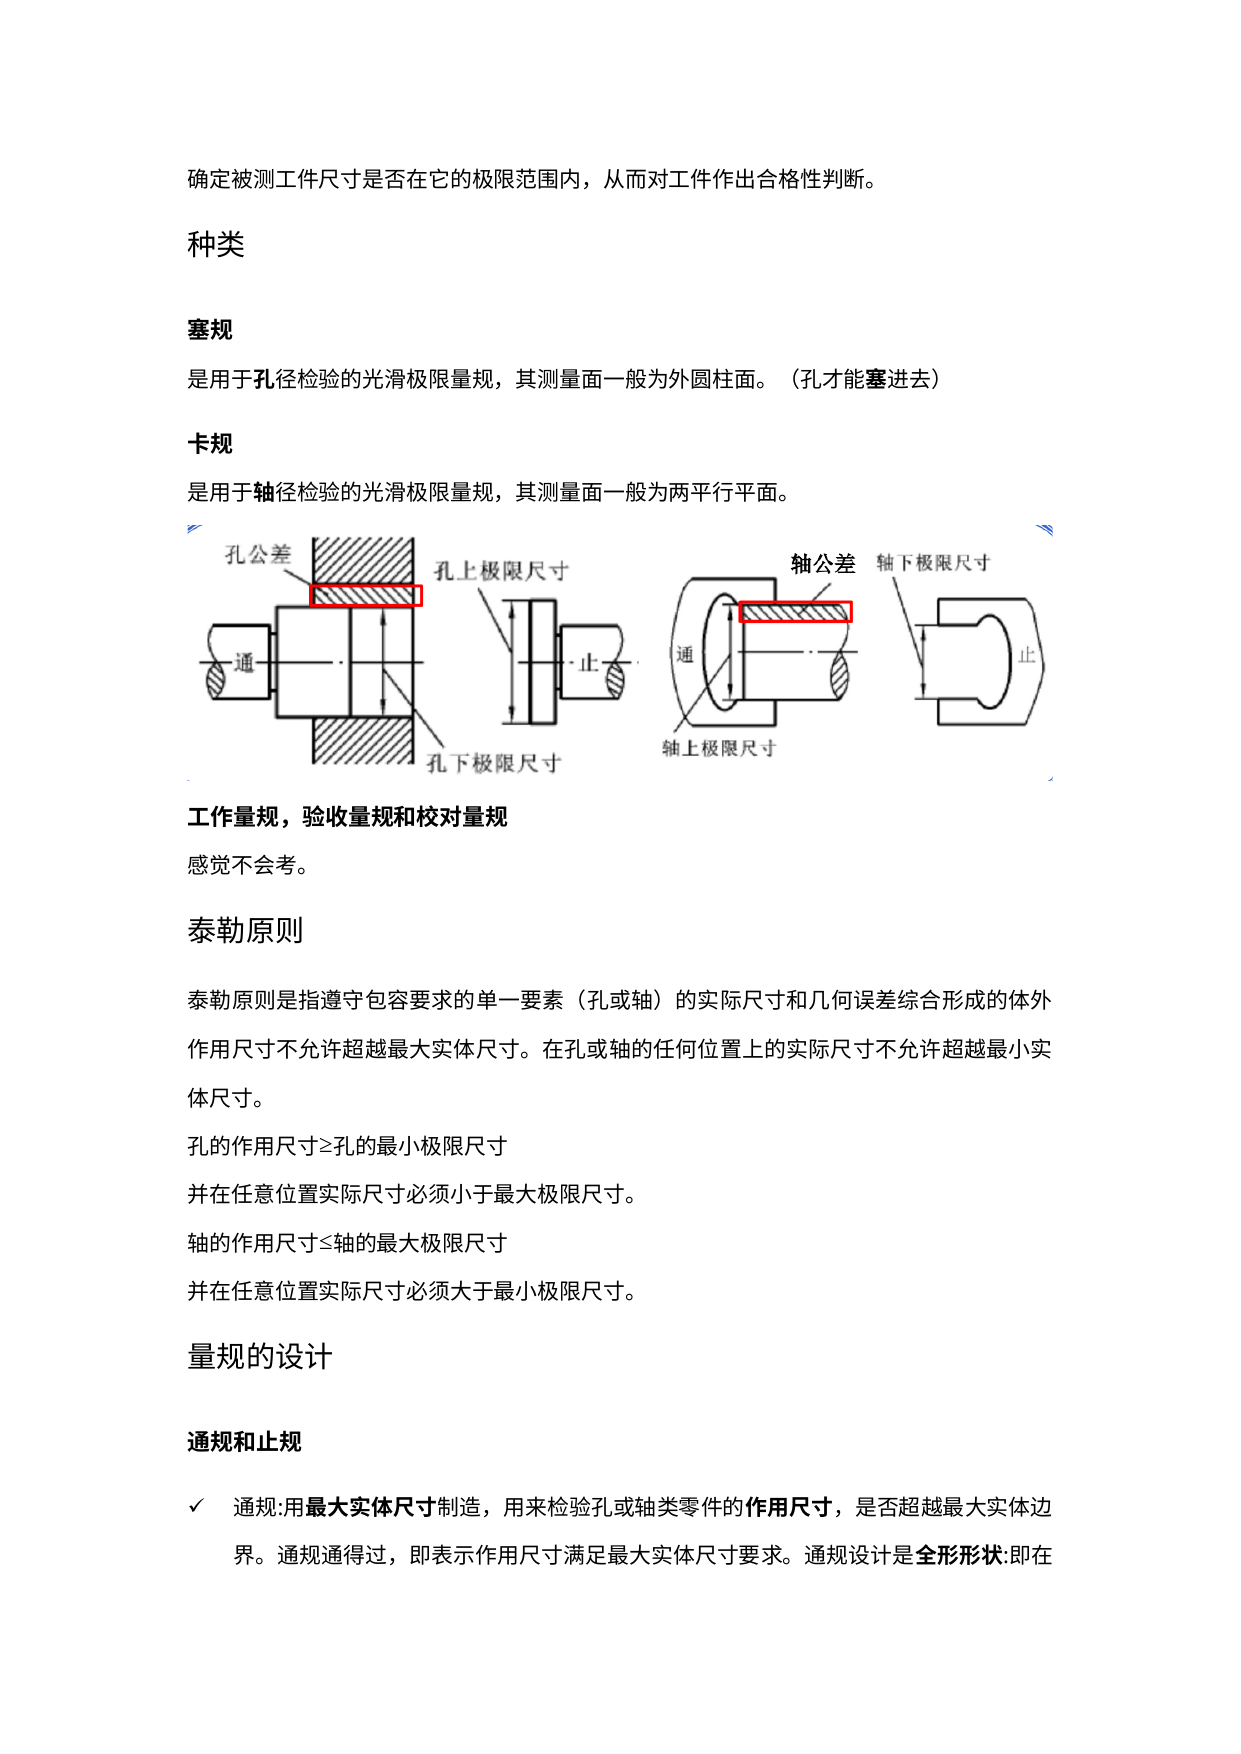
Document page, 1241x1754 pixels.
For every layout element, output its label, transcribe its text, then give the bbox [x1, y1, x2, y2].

text 卡规 [187, 410, 1053, 475]
text 量规的设计 [187, 1322, 1053, 1387]
text 并在任意位置实际尺寸必须大于最小极限尺寸。 [187, 1273, 1053, 1306]
text 通规和止规 [187, 1408, 1053, 1473]
text 感觉不会考。 [187, 848, 1053, 881]
text 种类 [187, 210, 1053, 275]
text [187, 162, 1053, 194]
text 泰勒原则是指遵守包容要求的单一要素（孔或轴）的实际尺寸和几何误差综合形成的体外作用尺寸不允许超越最大实体尺寸。在孔或轴的任何位置上的实际尺寸不允许超越最小实体尺寸。 [187, 983, 1053, 1113]
text 泰勒原则 [187, 896, 1053, 961]
picture [187, 525, 1053, 781]
text 并在任意位置实际尺寸必须小于最大极限尺寸。 [187, 1177, 1053, 1209]
text 轴的作用尺寸轴的最大极限尺寸 [187, 1225, 1053, 1258]
text 是用于孔径检验的光滑极限量规，其测量面一般为外圆柱面。（孔才能塞进去） [187, 361, 1053, 394]
text 塞规 [187, 296, 1053, 361]
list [187, 1489, 1053, 1571]
text 孔的作用尺寸孔的最小极限尺寸 [187, 1128, 1053, 1161]
text 是用于轴径检验的光滑极限量规，其测量面一般为两平行平面。 [187, 475, 1053, 507]
text 工作量规，验收量规和校对量规 [187, 781, 1053, 848]
